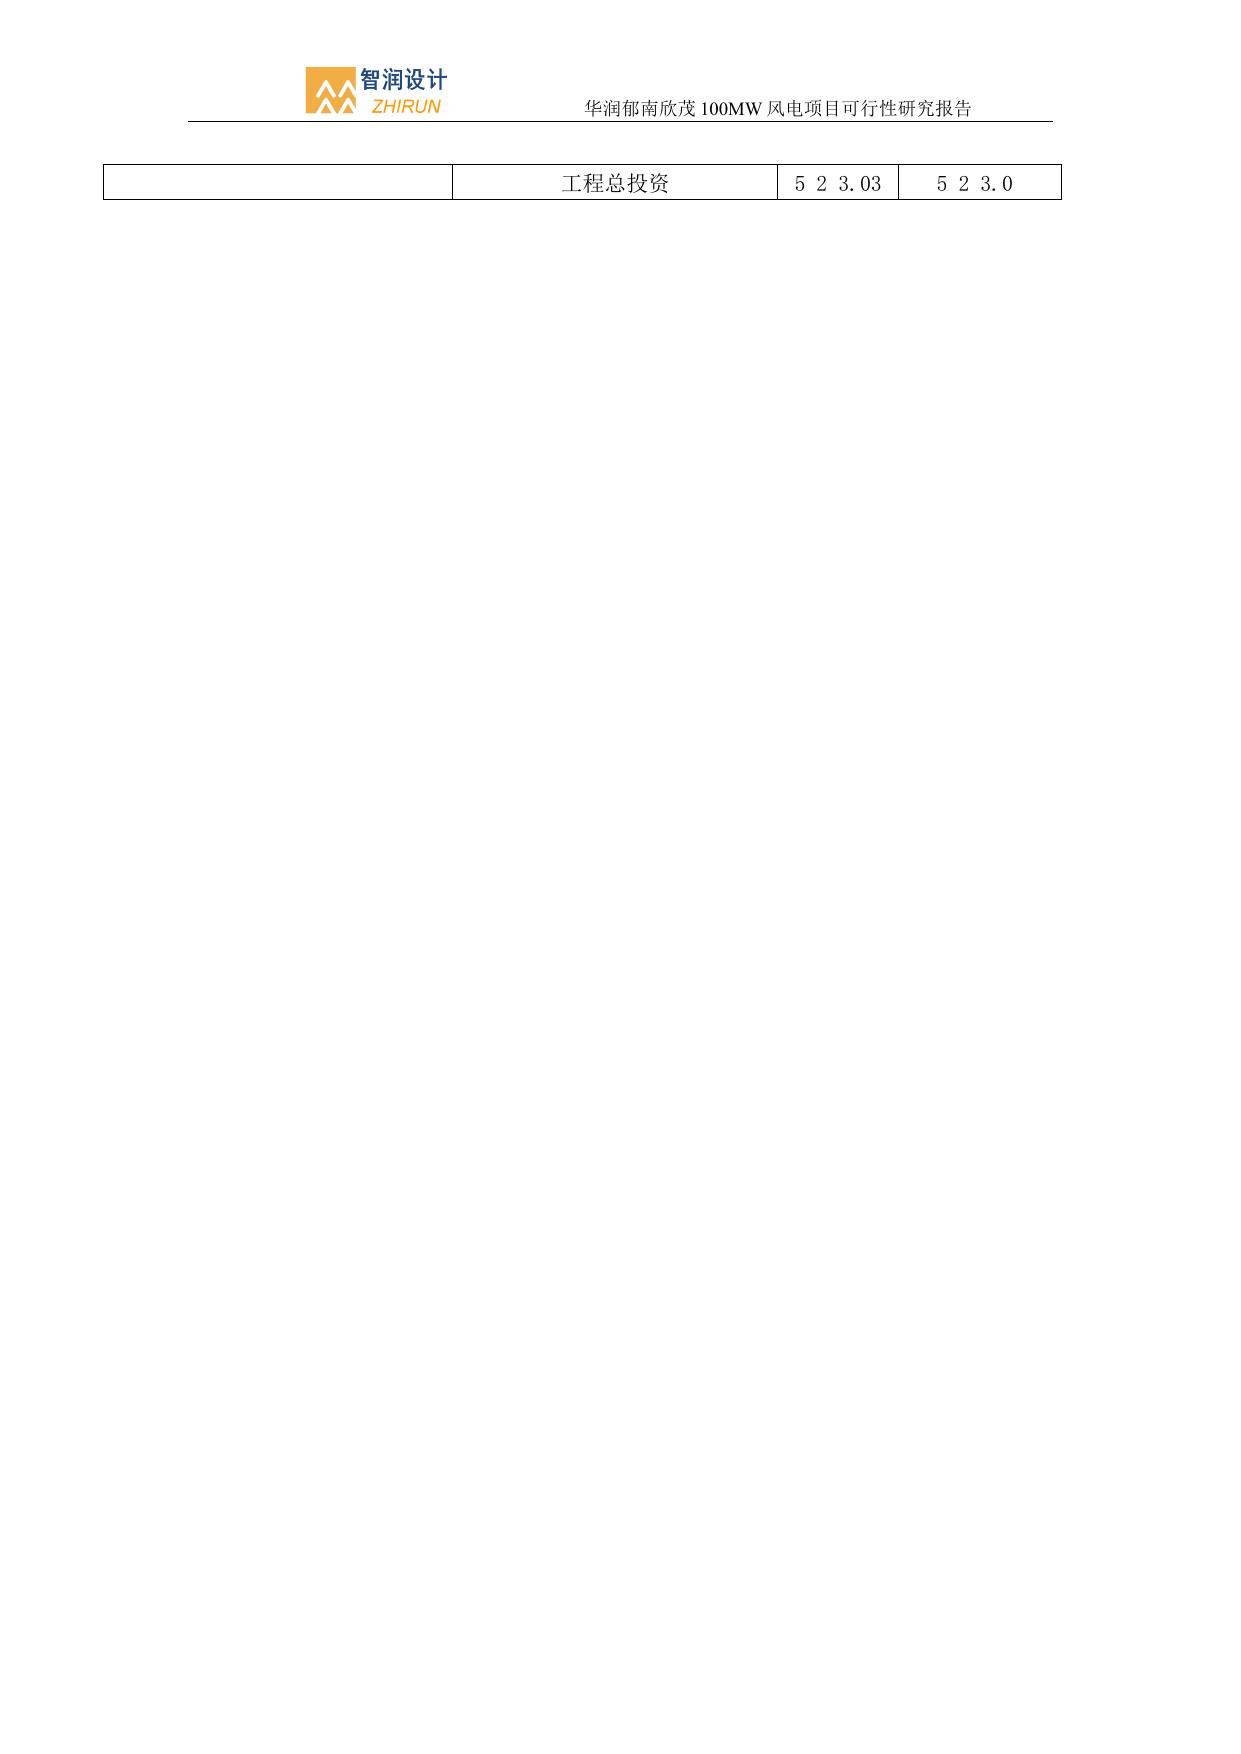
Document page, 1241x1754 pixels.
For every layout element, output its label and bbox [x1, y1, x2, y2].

picture [305, 65, 448, 115]
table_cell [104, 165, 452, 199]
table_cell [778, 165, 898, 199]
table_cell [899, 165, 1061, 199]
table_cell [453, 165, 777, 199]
